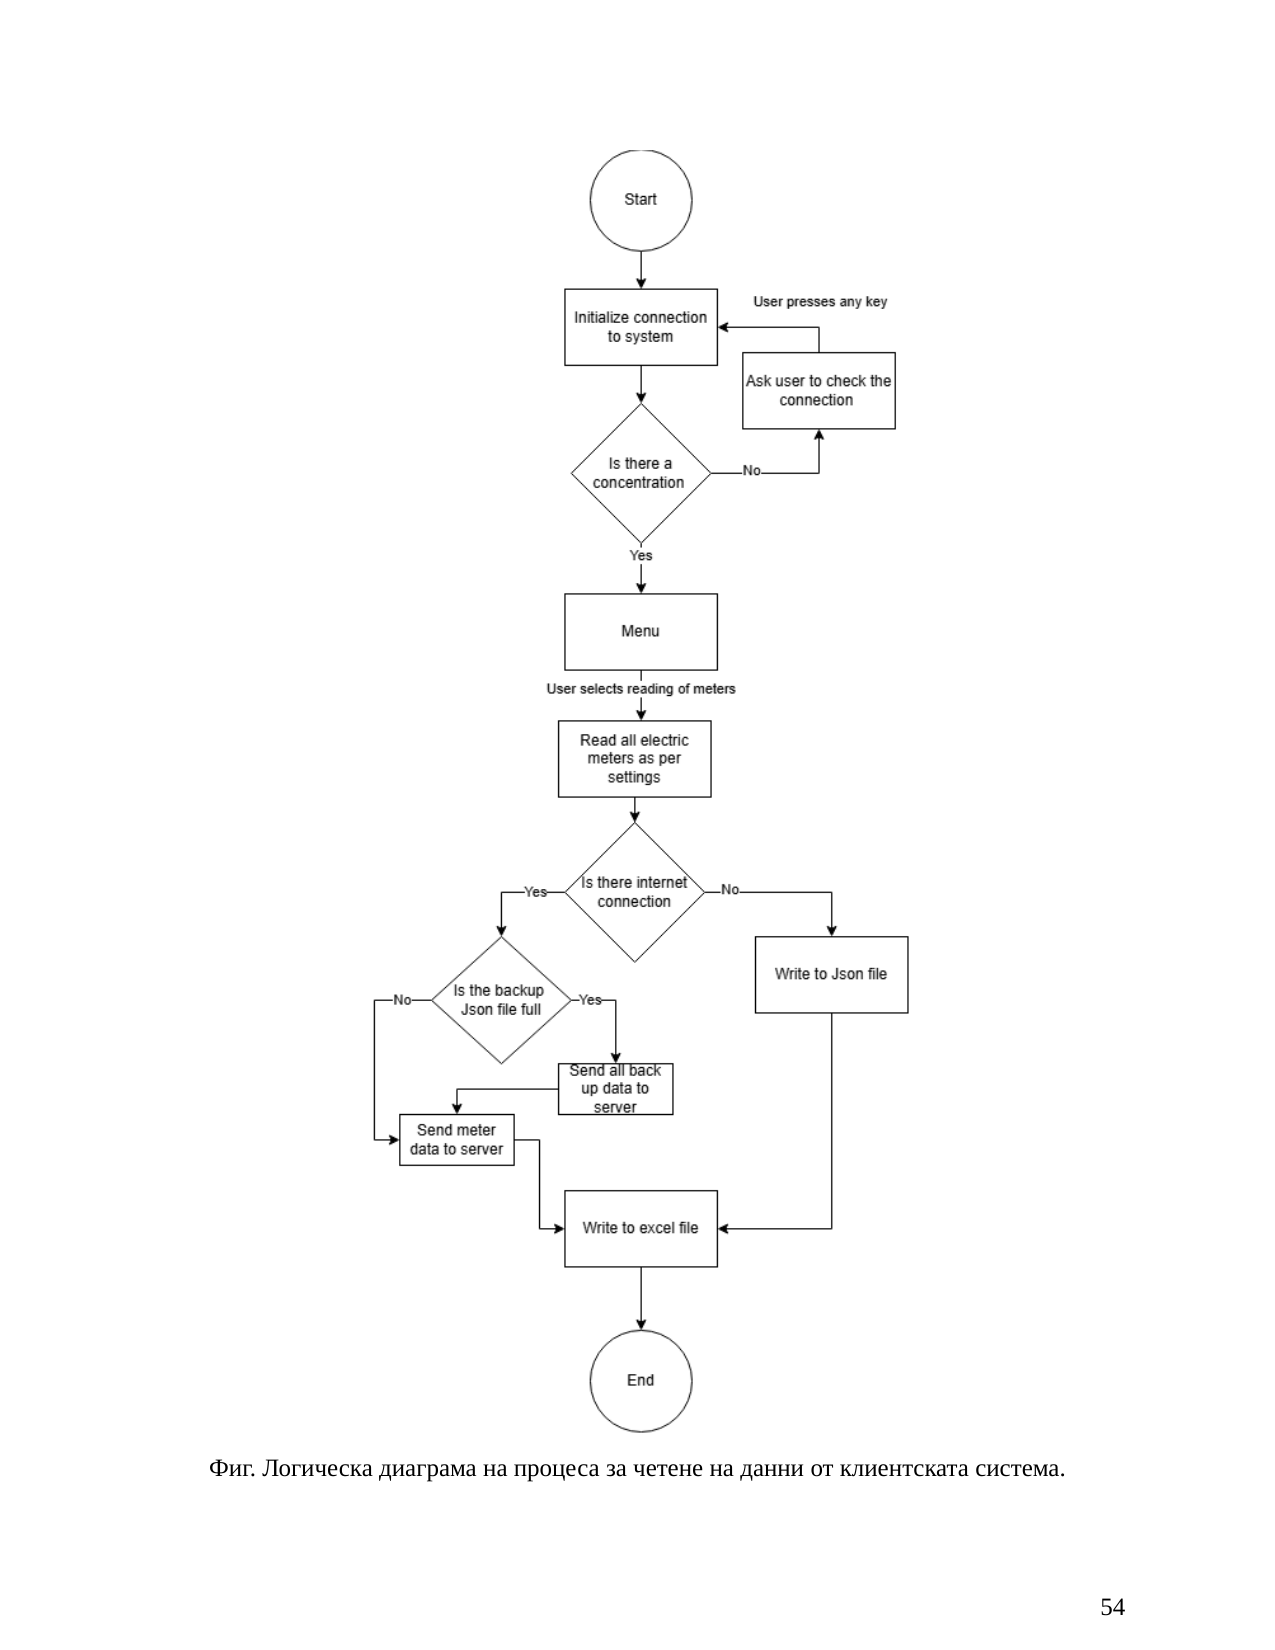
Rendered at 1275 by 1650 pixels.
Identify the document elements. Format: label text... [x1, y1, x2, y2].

text Фиг. Логическа диаграма на процеса за четене на данни от клиентската система. [150, 1453, 1125, 1482]
picture [365, 150, 910, 1434]
